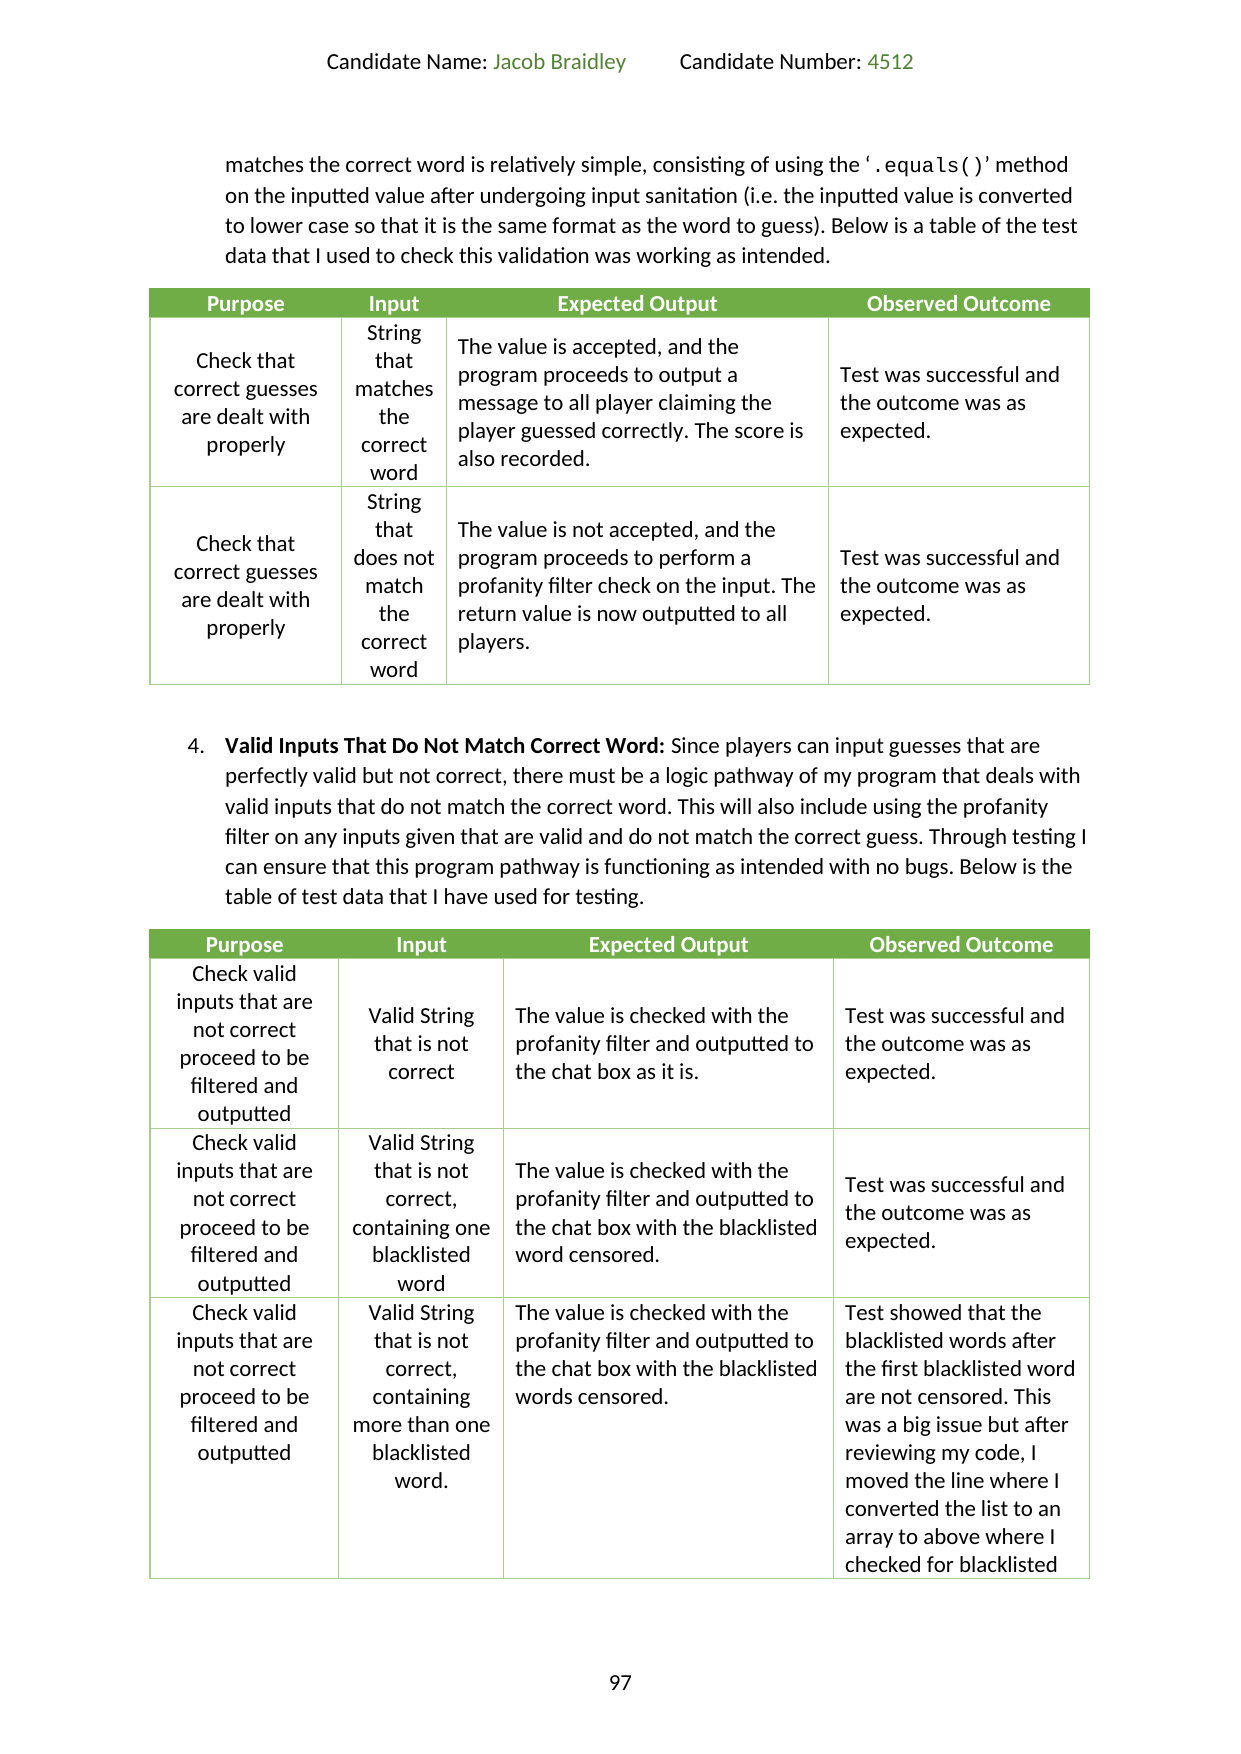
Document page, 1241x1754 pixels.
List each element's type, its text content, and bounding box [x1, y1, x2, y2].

table_header Expected Output [447, 289, 828, 317]
table_cell The value is checked with the profanity filter and outputted to the chat box as it is. [504, 959, 833, 1127]
table_header Observed Outcome [829, 289, 1089, 317]
table_cell The value is not accepted, and the program proceeds to perform a profanity filter check on the input. The return value is now outputted to all players. [447, 487, 828, 683]
table_cell Valid String that is not correct [339, 959, 503, 1127]
table_cell Test was successful and the outcome was as expected. [829, 487, 1089, 683]
table_cell Check that correct guesses are dealt with properly [151, 318, 341, 486]
table_cell Test was successful and the outcome was as expected. [829, 318, 1089, 486]
table_header Expected Output [504, 930, 833, 958]
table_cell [504, 1298, 833, 1578]
list Valid Inputs That Do Not Match Correct Word: Since players can input guesses that are perfectly valid but not correct, there must be a logic pathway of my program that deals with valid inputs that do not match the correct word. This will also include using the profanity filter on any inputs given that are valid and do not match the correct guess. Through testing I can ensure that this program pathway is functioning as intended with no bugs. Below is the table of test data that I have used for testing. [187, 731, 1090, 910]
table_cell Check that correct guesses are dealt with properly [151, 487, 341, 683]
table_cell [151, 1298, 338, 1578]
table_cell Test was successful and the outcome was as expected. [834, 1129, 1089, 1297]
table_cell Test was successful and the outcome was as expected. [834, 959, 1089, 1127]
table_cell String that matches the correct word [342, 318, 446, 486]
table_header Input [339, 930, 503, 958]
table_header Purpose [151, 930, 338, 958]
table_cell String that does not match the correct word [342, 487, 446, 683]
table_cell The value is accepted, and the program proceeds to output a message to all player claiming the player guessed correctly. The score is also recorded. [447, 318, 828, 486]
table_header Observed Outcome [834, 930, 1089, 958]
table_header Purpose [151, 289, 341, 317]
table_cell Check valid inputs that are not correct proceed to be filtered and outputted [151, 1129, 338, 1297]
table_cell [339, 1298, 503, 1578]
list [187, 150, 1090, 269]
table_cell The value is checked with the profanity filter and outputted to the chat box with the blacklisted word censored. [504, 1129, 833, 1297]
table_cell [834, 1298, 1089, 1578]
table_header Input [342, 289, 446, 317]
table_cell Valid String that is not correct, containing one blacklisted word [339, 1129, 503, 1297]
table_cell Check valid inputs that are not correct proceed to be filtered and outputted [151, 959, 338, 1127]
